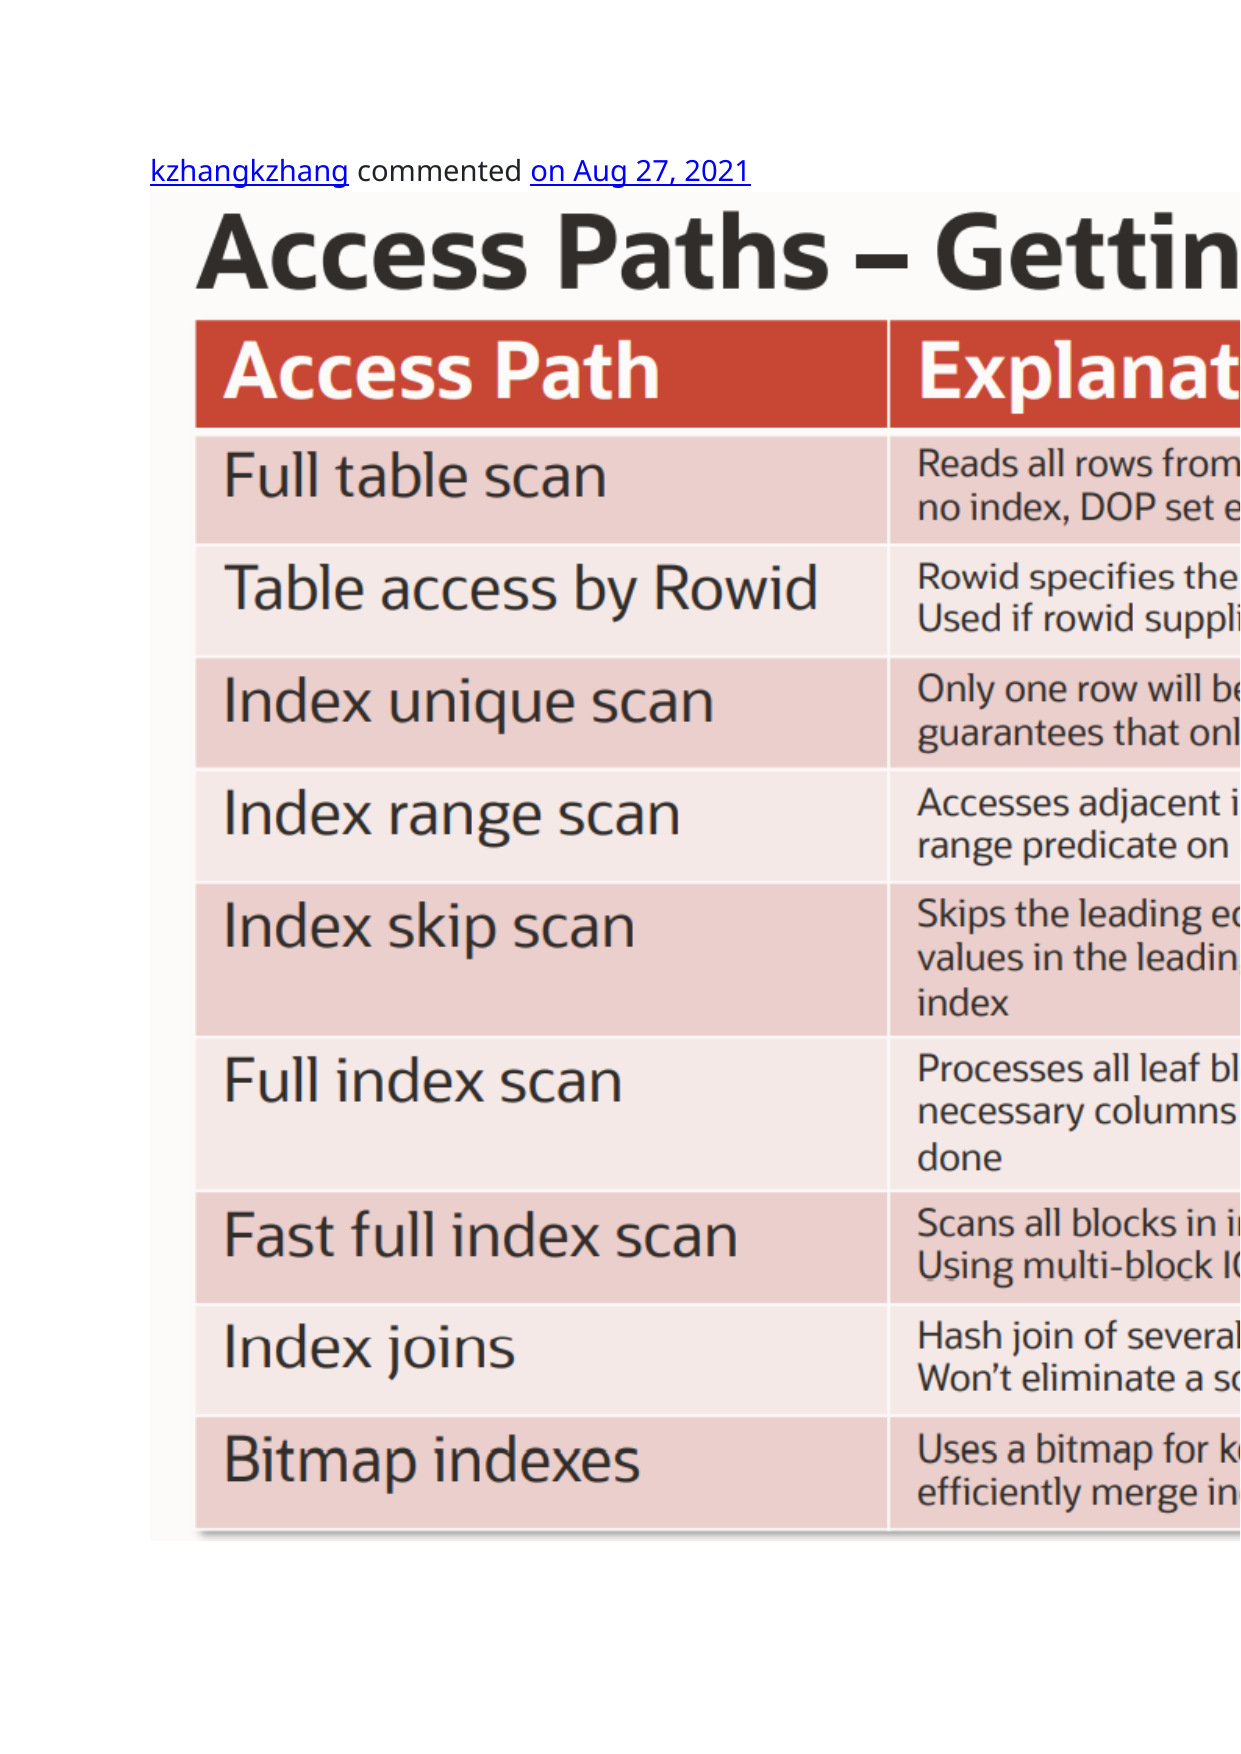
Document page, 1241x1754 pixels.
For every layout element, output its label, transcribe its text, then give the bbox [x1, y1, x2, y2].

subtitle kzhangkzhang commented on Aug 27, 2021 [150, 150, 1090, 190]
picture [150, 192, 1241, 1541]
